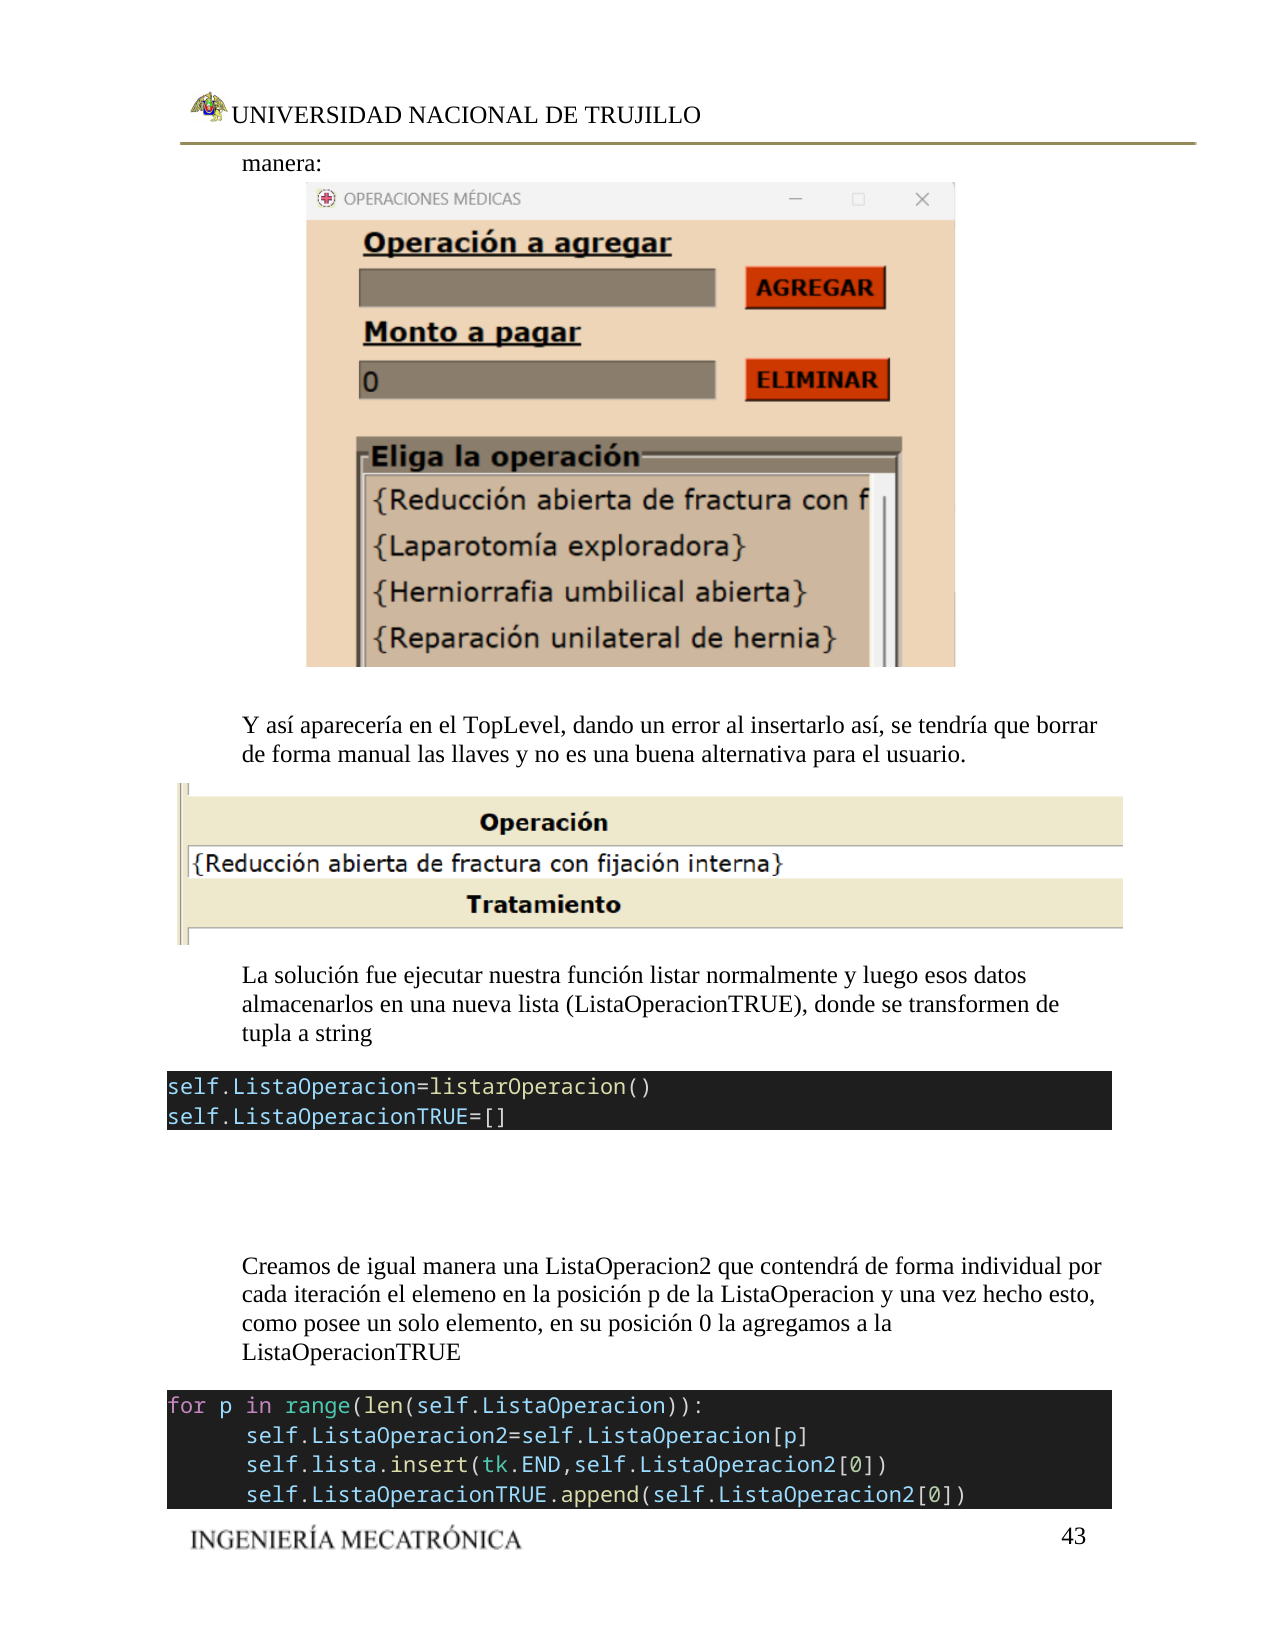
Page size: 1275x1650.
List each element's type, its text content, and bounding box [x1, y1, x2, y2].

text Y así aparecería en el TopLevel, dando un error al insertarlo así, se tendría que borrar de forma manual las llaves y no es una buena alternativa para el usuario. [242, 711, 1112, 768]
picture [190, 91, 228, 123]
text for p in range(len(self.ListaOperacion)): [167, 1390, 1112, 1419]
text self.ListaOperacionTRUE.append(self.ListaOperacion2[0]) [167, 1479, 1112, 1509]
text Creamos de igual manera una ListaOperacion2 que contendrá de forma individual por cada iteración el elemeno en la posición p de la ListaOperacion y una vez hecho esto, como posee un solo elemento, en su posición 0 la agregamos a la ListaOperacionTRUE [242, 1251, 1112, 1366]
text self.lista.insert(tk.END,self.ListaOperacion2[0]) [167, 1449, 1112, 1479]
text self.ListaOperacionTRUE=[] [167, 1101, 1112, 1130]
text self.ListaOperacion=listarOperacion() [167, 1071, 1112, 1101]
picture [176, 1509, 569, 1570]
picture [177, 783, 1123, 945]
text self.ListaOperacion2=self.ListaOperacion[p] [167, 1419, 1112, 1449]
text La solución fue ejecutar nuestra función listar normalmente y luego esos datos almacenarlos en una nueva lista (ListaOperacionTRUE), donde se transformen de tupla a string [242, 961, 1112, 1047]
picture [306, 182, 956, 667]
